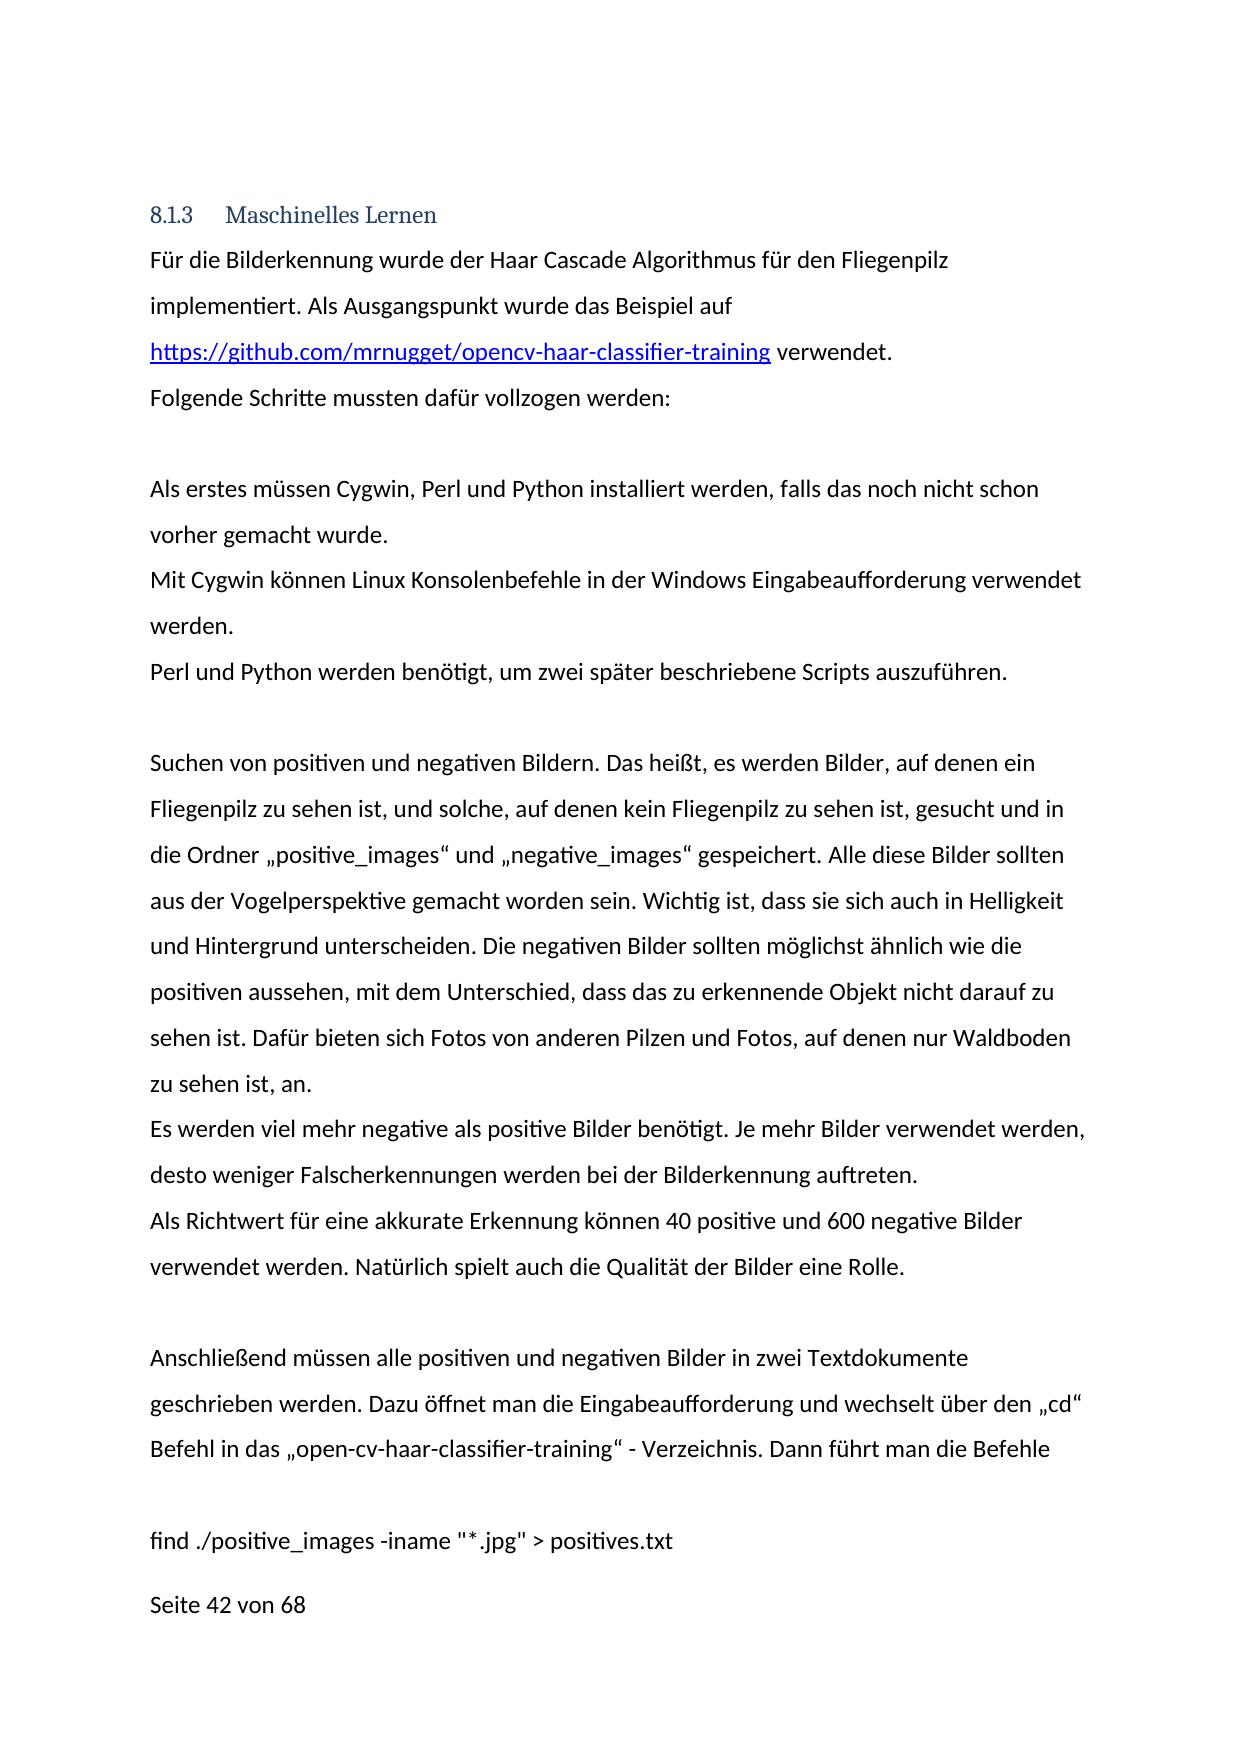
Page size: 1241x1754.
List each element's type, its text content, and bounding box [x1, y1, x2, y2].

text Für die Bilderkennung wurde der Haar Cascade Algorithmus für den Fliegenpilz implementiert. Als Ausgangspunkt wurde das Beispiel auf https://github.com/mrnugget/opencv-haar-classifier-training verwendet. [150, 244, 1090, 367]
text Folgende Schritte mussten dafür vollzogen werden: [150, 382, 1090, 412]
text Perl und Python werden benötigt, um zwei später beschriebene Scripts auszuführen. [150, 656, 1090, 687]
subtitle Maschinelles Lernen [150, 201, 1090, 230]
text find ./positive_images -iname "*.jpg" > positives.txt [150, 1525, 1090, 1556]
text Als erstes müssen Cygwin, Perl und Python installiert werden, falls das noch nicht schon vorher gemacht wurde. [150, 473, 1090, 549]
text Suchen von positiven und negativen Bildern. Das heißt, es werden Bilder, auf denen ein Fliegenpilz zu sehen ist, und solche, auf denen kein Fliegenpilz zu sehen ist, gesucht und in die Ordner „positive_images“ und „negative_images“ gespeichert. Alle diese Bilder sollten aus der Vogelperspektive gemacht worden sein. Wichtig ist, dass sie sich auch in Helligkeit und Hintergrund unterscheiden. Die negativen Bilder sollten möglichst ähnlich wie die positiven aussehen, mit dem Unterschied, dass das zu erkennende Objekt nicht darauf zu sehen ist. Dafür bieten sich Fotos von anderen Pilzen und Fotos, auf denen nur Waldboden zu sehen ist, an. [150, 748, 1090, 1098]
text Es werden viel mehr negative als positive Bilder benötigt. Je mehr Bilder verwendet werden, desto weniger Falscherkennungen werden bei der Bilderkennung auftreten. Als Richtwert für eine akkurate Erkennung können 40 positive und 600 negative Bilder verwendet werden. Natürlich spielt auch die Qualität der Bilder eine Rolle. [150, 1113, 1090, 1281]
text Anschließend müssen alle positiven und negativen Bilder in zwei Textdokumente geschrieben werden. Dazu öffnet man die Eingabeaufforderung und wechselt über den „cd“ Befehl in das „open-cv-haar-classifier-training“ - Verzeichnis. Dann führt man die Befehle [150, 1342, 1090, 1464]
text Mit Cygwin können Linux Konsolenbefehle in der Windows Eingabeaufforderung verwendet werden. [150, 565, 1090, 641]
